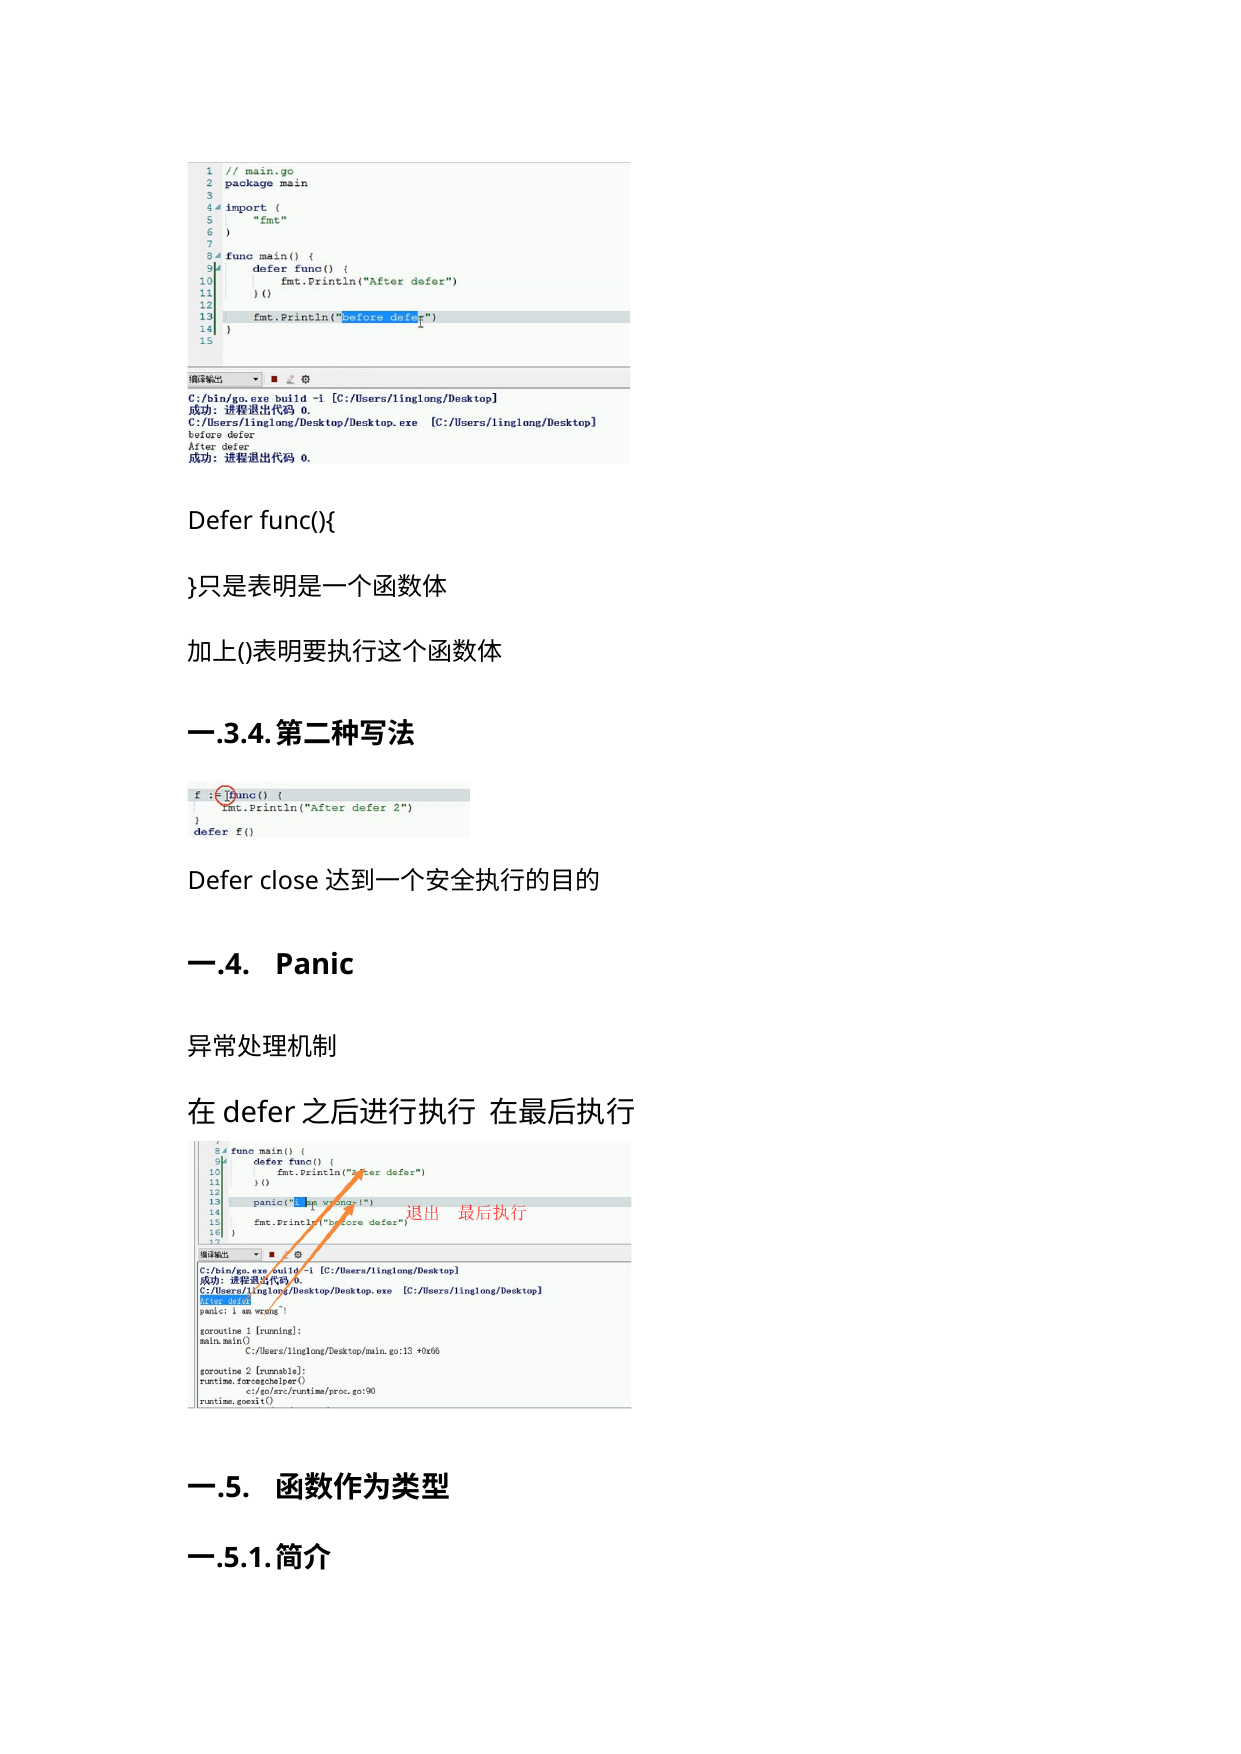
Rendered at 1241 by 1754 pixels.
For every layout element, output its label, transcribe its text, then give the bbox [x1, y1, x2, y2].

picture [187, 781, 470, 838]
picture [187, 1141, 632, 1409]
text Defer func(){ [187, 487, 1053, 552]
subtitle 第二种写法 [187, 711, 1053, 752]
subtitle 简介 [187, 1535, 1053, 1576]
picture [187, 162, 630, 464]
subtitle Panic [187, 940, 1053, 983]
subtitle 函数作为类型 [187, 1463, 1053, 1506]
text 异常处理机制 [187, 1012, 1053, 1077]
text 在defer之后进行执行 在最后执行 [187, 1077, 1053, 1142]
text 加上()表明要执行这个函数体 [187, 617, 1053, 682]
text }只是表明是一个函数体 [187, 552, 1053, 617]
text Defer close 达到一个安全执行的目的 [187, 846, 1053, 911]
